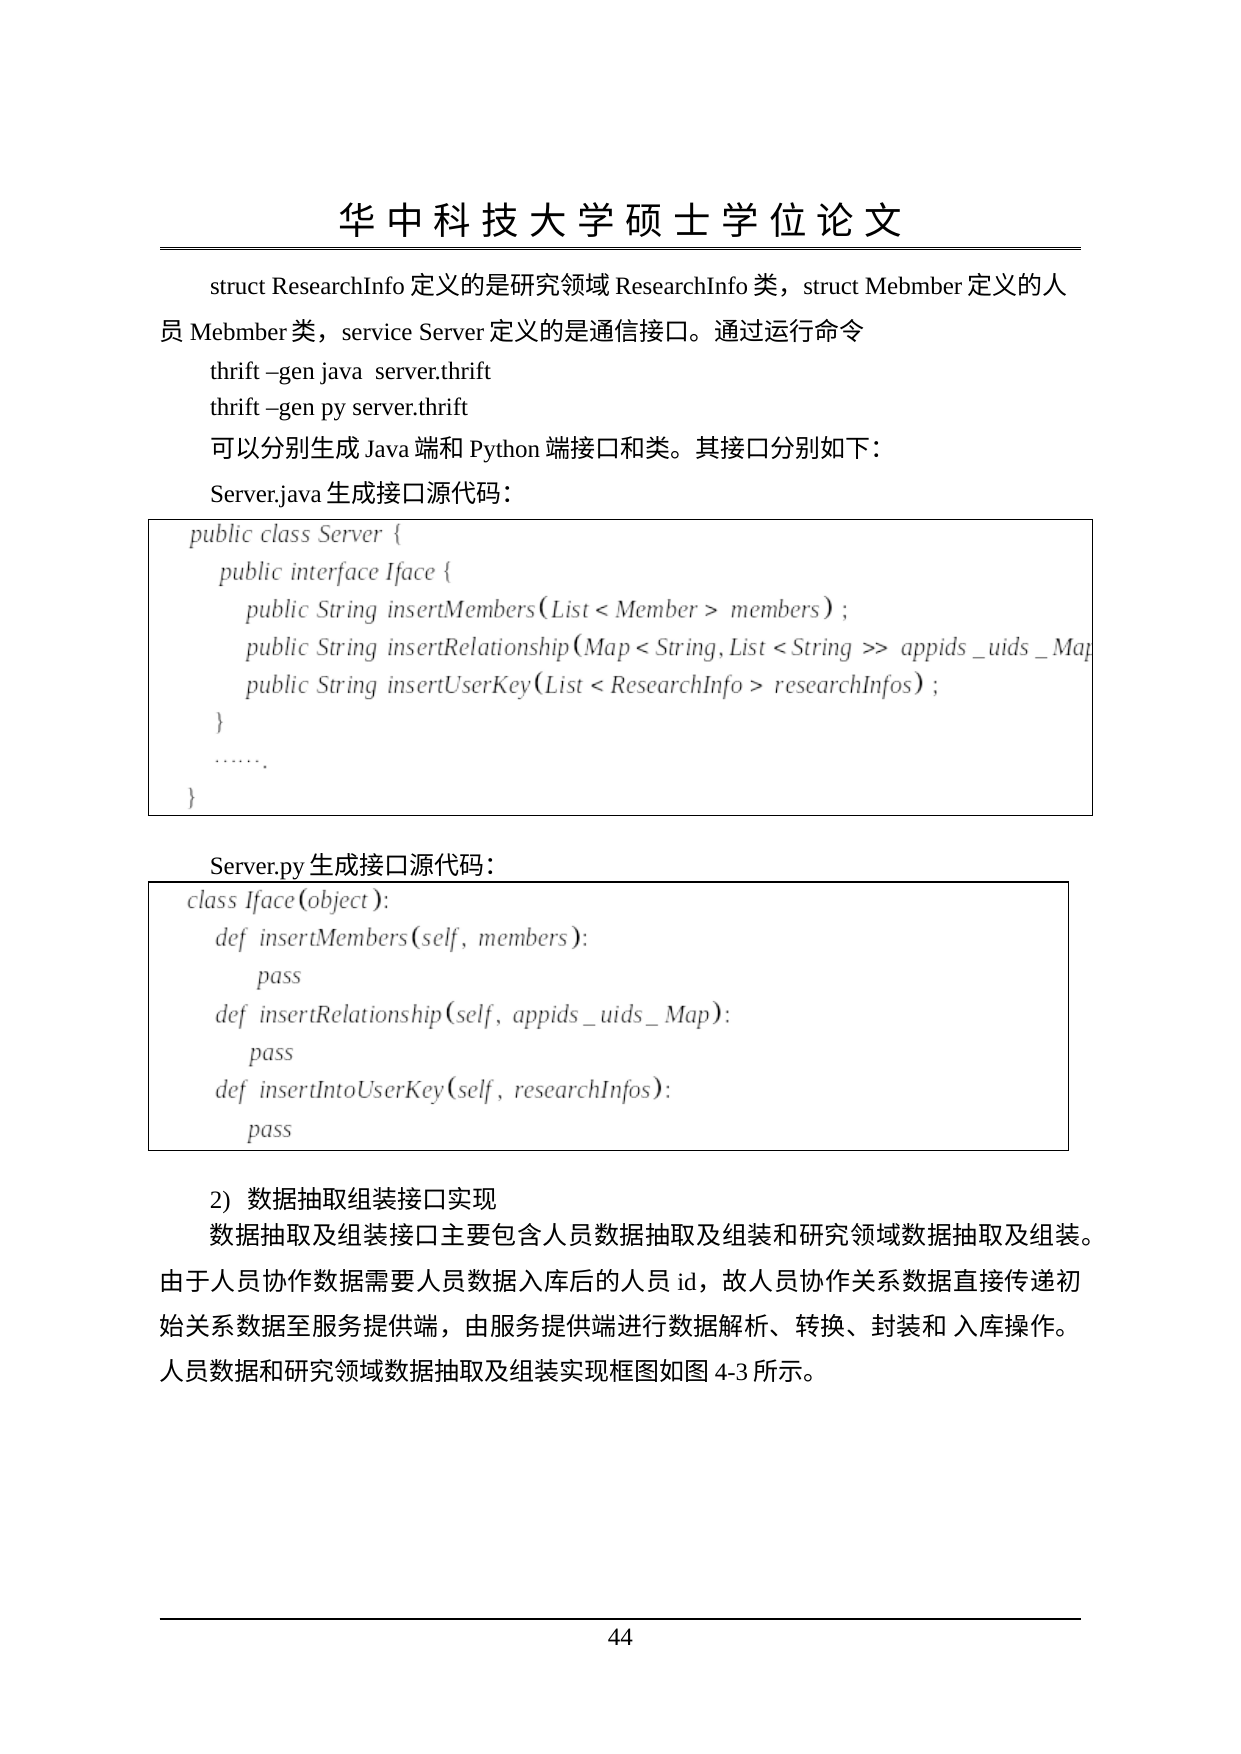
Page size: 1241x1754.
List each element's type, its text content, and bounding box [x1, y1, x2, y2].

list 数据抽取组装接口实现 [209, 1179, 1081, 1216]
text struct ResearchInfo定义的是研究领域ResearchInfo类，struct Mebmber定义的人员Mebmber类，service Server定义的是通信接口。通过运行命令 [159, 266, 1081, 347]
text thrift –gen py server.thrift [159, 392, 1081, 421]
text thrift –gen java server.thrift [159, 356, 1081, 385]
text 数据抽取及组装接口主要包含人员数据抽取及组装和研究领域数据抽取及组装。由于人员协作数据需要人员数据入库后的人员id，故人员协作关系数据直接传递初始关系数据至服务提供端，由服务提供端进行数据解析、转换、封装和 入库操作。人员数据和研究领域数据抽取及组装实现框图如图4-3所示。 [159, 1216, 1081, 1388]
text Server.py生成接口源代码： [159, 845, 1081, 881]
table_header [149, 520, 1092, 815]
text Server.java生成接口源代码： [159, 474, 1081, 510]
table_header [149, 883, 1068, 1149]
text 可以分别生成Java端和Python端接口和类。其接口分别如下： [159, 428, 1081, 464]
